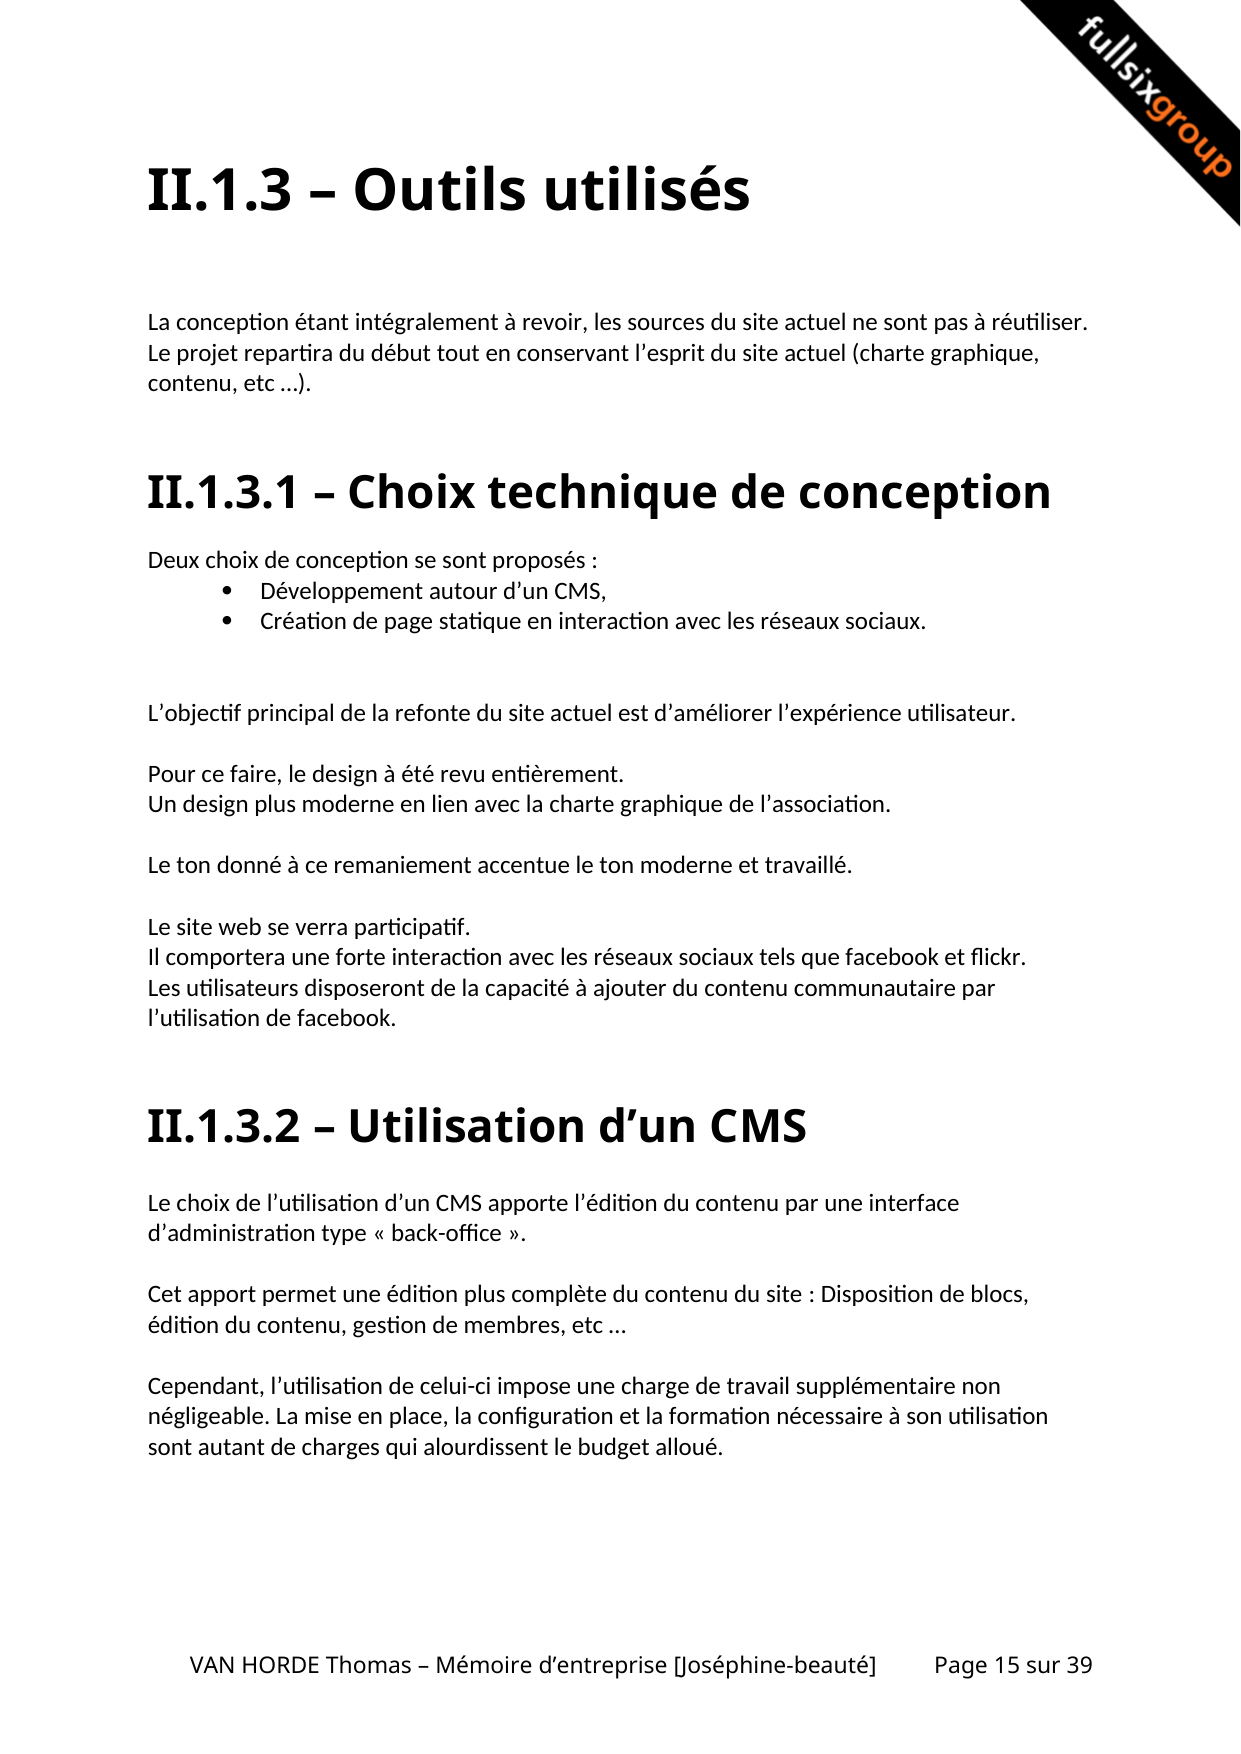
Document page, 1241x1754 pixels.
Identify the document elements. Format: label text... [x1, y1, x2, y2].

text Le choix de l’utilisation d’un CMS apporte l’édition du contenu par une interface d’administration type « back-office ». [148, 1187, 1093, 1248]
text Pour ce faire, le design à été revu entièrement. [148, 758, 1093, 789]
text Le projet repartira du début tout en conservant l’esprit du site actuel (charte graphique, contenu, etc …). [148, 337, 1093, 398]
text Le ton donné à ce remaniement accentue le ton moderne et travaillé. [148, 850, 1093, 880]
text La conception étant intégralement à revoir, les sources du site actuel ne sont pas à réutiliser. [148, 307, 1093, 337]
text Il comportera une forte interaction avec les réseaux sociaux tels que facebook et flickr. [148, 941, 1093, 972]
list Développement autour d’un CMS, [223, 575, 1093, 606]
text Le site web se verra participatif. [148, 911, 1093, 941]
text Les utilisateurs disposeront de la capacité à ajouter du contenu communautaire par l’utilisation de facebook. [148, 972, 1093, 1033]
text Cet apport permet une édition plus complète du contenu du site : Disposition de blocs, édition du contenu, gestion de membres, etc … [148, 1278, 1093, 1339]
picture [1017, 0, 1241, 237]
text Un design plus moderne en lien avec la charte graphique de l’association. [148, 789, 1093, 819]
text II.1.3 – Outils utilisés [148, 148, 1093, 227]
text II.1.3.1 – Choix technique de conception [148, 459, 1093, 522]
text L’objectif principal de la refonte du site actuel est d’améliorer l’expérience utilisateur. [148, 697, 1093, 728]
text Cependant, l’utilisation de celui-ci impose une charge de travail supplémentaire non négligeable. La mise en place, la configuration et la formation nécessaire à son utilisation sont autant de charges qui alourdissent le budget alloué. [148, 1370, 1093, 1461]
text Deux choix de conception se sont proposés : [148, 544, 1093, 575]
list Création de page statique en interaction avec les réseaux sociaux. [223, 606, 1093, 636]
text II.1.3.2 – Utilisation d’un CMS [148, 1094, 1093, 1156]
